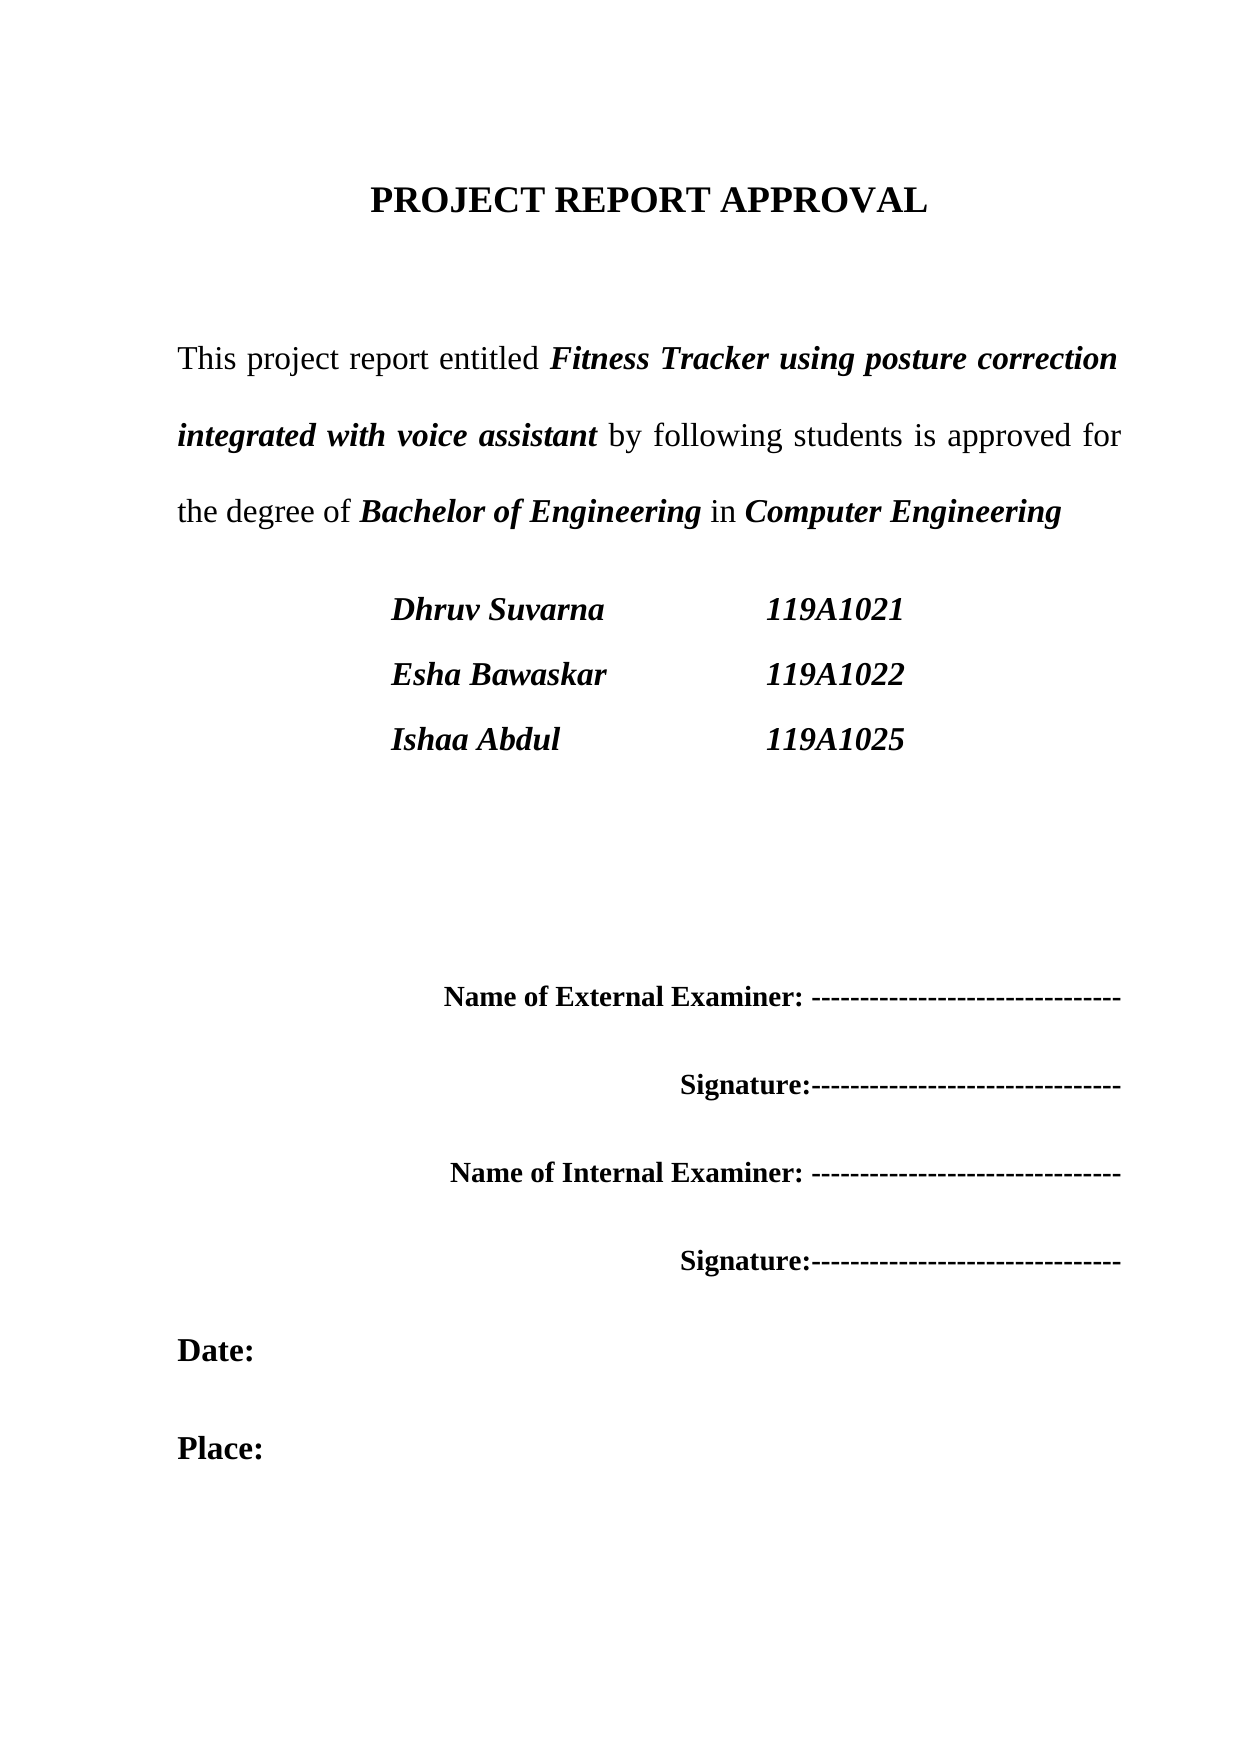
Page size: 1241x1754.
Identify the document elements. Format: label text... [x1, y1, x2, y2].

text Signature:-------------------------------- [177, 1067, 1122, 1100]
text Name of Internal Examiner: -------------------------------- [177, 1155, 1122, 1188]
text PROJECT REPORT APPROVAL [177, 177, 1122, 220]
text Name of External Examiner: -------------------------------- [177, 979, 1122, 1012]
text Dhruv Suvarna 119A1021 [177, 589, 1122, 628]
text Signature:-------------------------------- [177, 1243, 1122, 1276]
text Ishaa Abdul 119A1025 [177, 719, 1122, 757]
text Date: [177, 1331, 1122, 1369]
text Place: [177, 1428, 1122, 1466]
text This project report entitled Fitness Tracker using posture correction integrated with voice assistant by following students is approved for the degree of Bachelor of Engineering in Computer Engineering [177, 338, 1122, 530]
text Esha Bawaskar 119A1022 [177, 654, 1122, 692]
